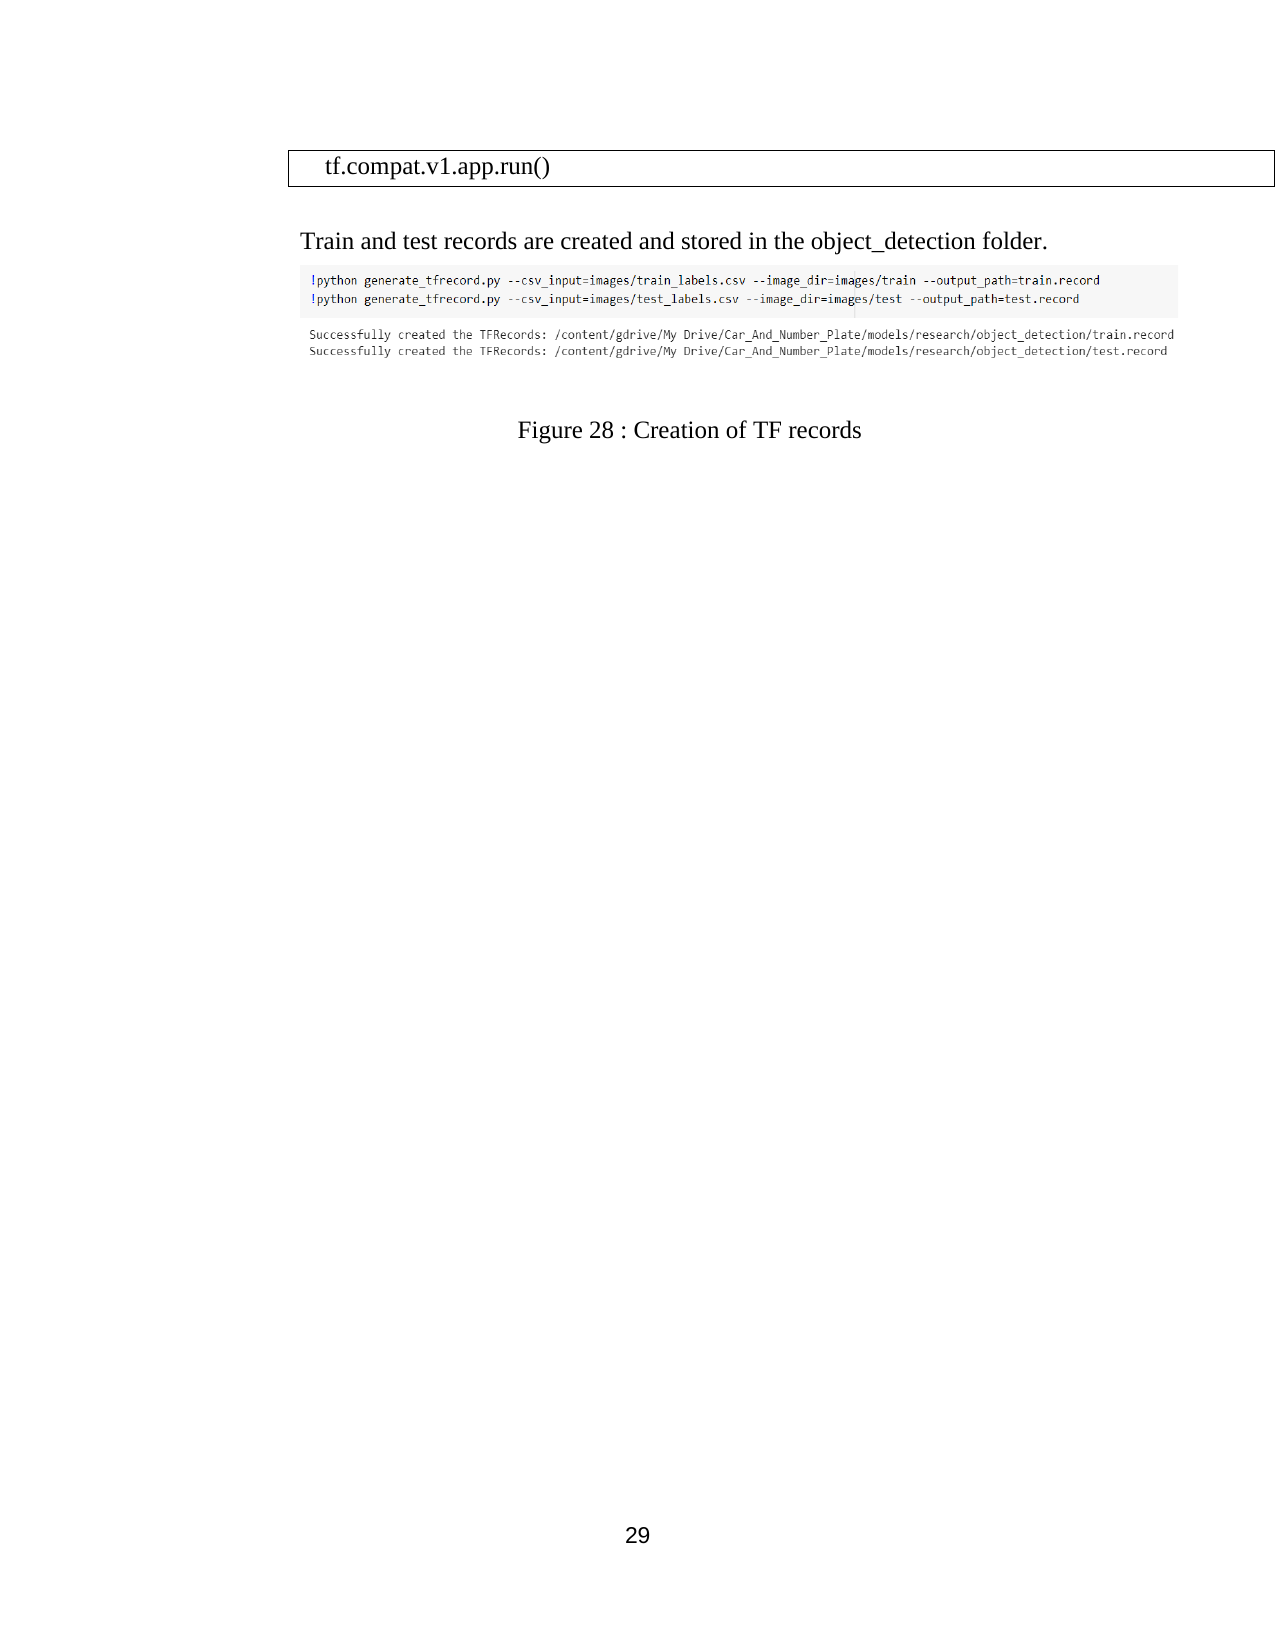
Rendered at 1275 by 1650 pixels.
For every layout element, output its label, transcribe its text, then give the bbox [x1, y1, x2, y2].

text Train and test records are created and stored in the object_detection folder. [300, 226, 1079, 255]
picture [300, 265, 1179, 367]
text Figure 28 : Creation of TF records [300, 416, 1079, 444]
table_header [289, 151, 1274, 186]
